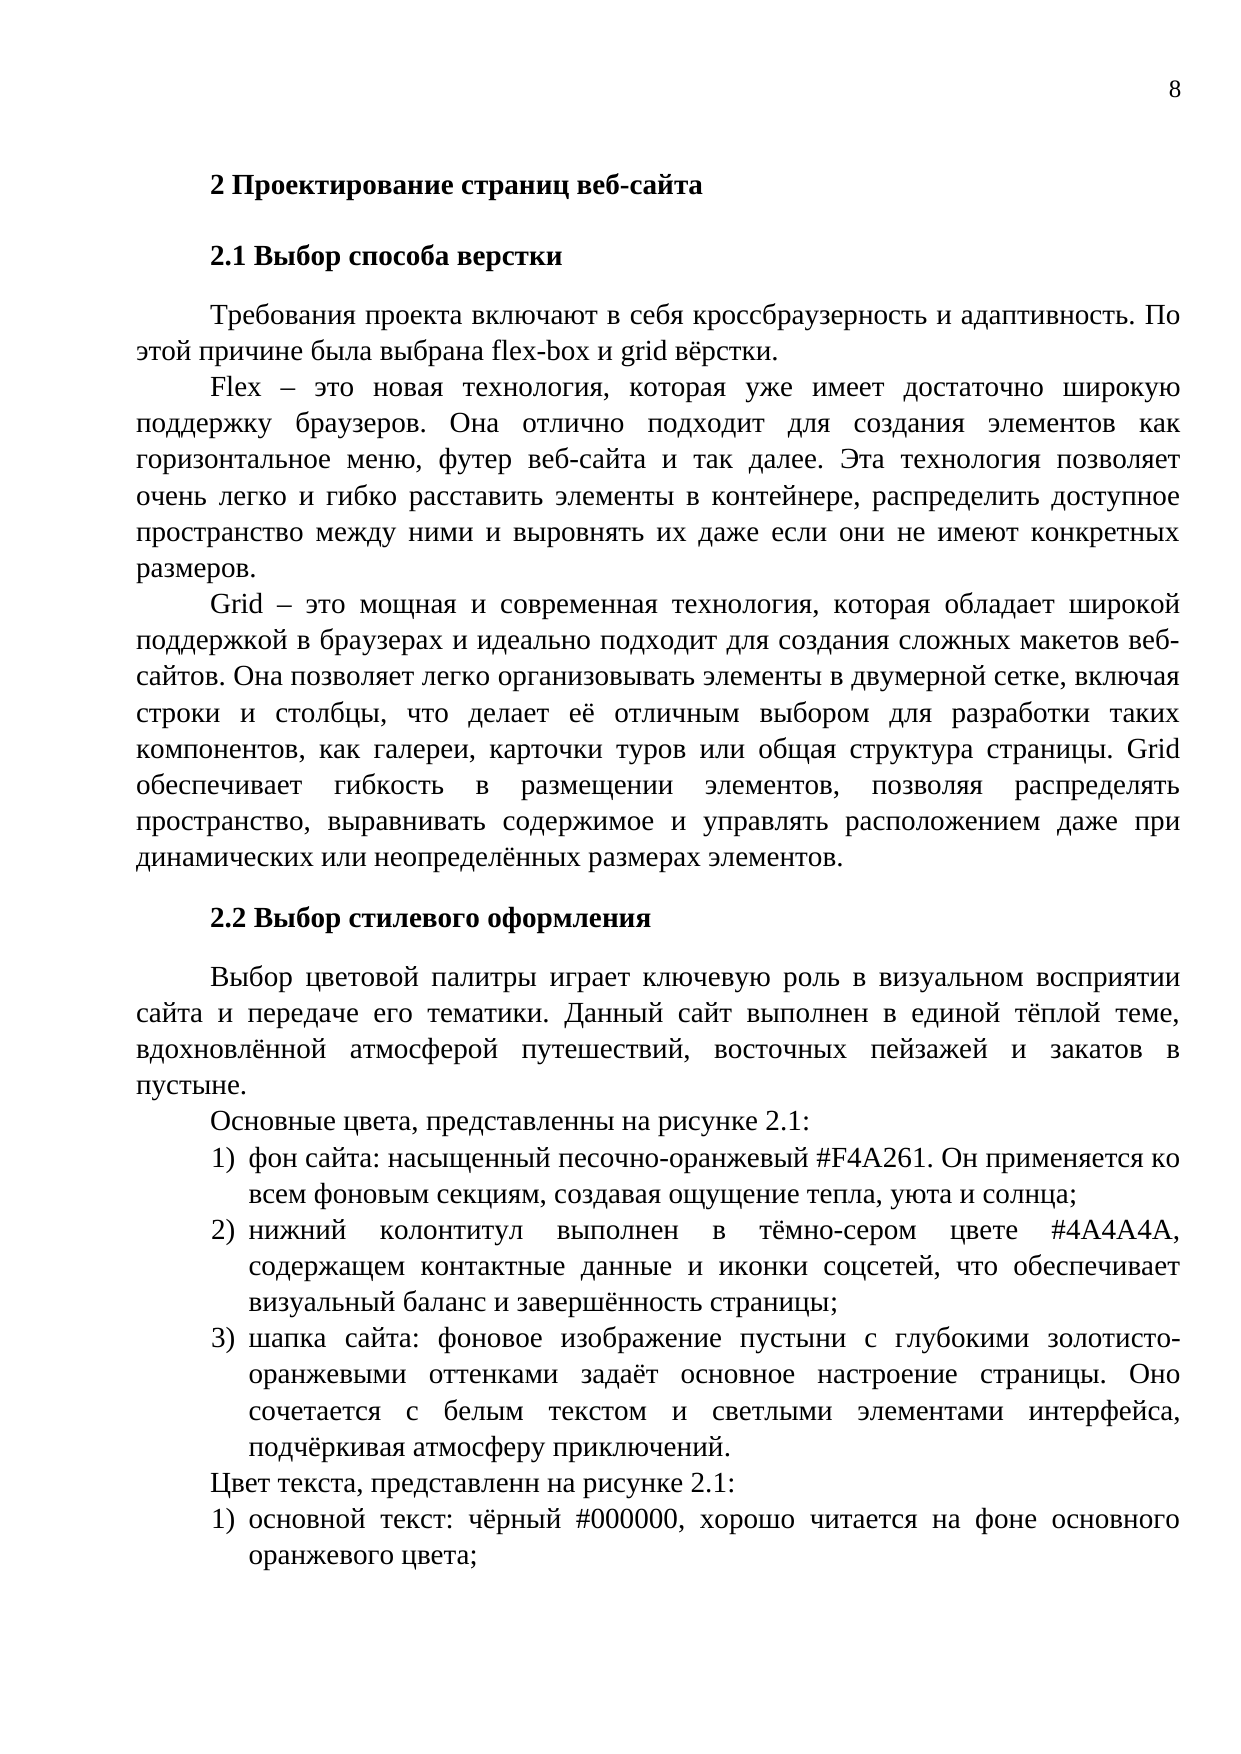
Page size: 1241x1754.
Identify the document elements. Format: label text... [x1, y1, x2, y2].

text Цвет текста, представленн на рисунке 2.1: [136, 1465, 1181, 1498]
text Выбор стилевого оформления [136, 900, 1181, 934]
text Основные цвета, представленны на рисунке 2.1: [136, 1103, 1181, 1137]
list шапка сайта: фоновое изображение пустыни с глубокими золотисто-оранжевыми оттенками задаёт основное настроение страницы. Оно сочетается с белым текстом и светлыми элементами интерфейса, подчёркивая атмосферу приключений. [211, 1320, 1181, 1462]
text Grid – это мощная и современная технология, которая обладает широкой поддержкой в браузерах и идеально подходит для создания сложных макетов веб-сайтов. Она позволяет легко организовывать элементы в двумерной сетке, включая строки и столбцы, что делает её отличным выбором для разработки таких компонентов, как галереи, карточки туров или общая структура страницы. Grid обеспечивает гибкость в размещении элементов, позволяя распределять пространство, выравнивать содержимое и управлять расположением даже при динамических или неопределённых размерах элементов. [136, 586, 1181, 873]
text Выбор способа верстки [136, 238, 1181, 272]
text Выбор цветовой палитры играет ключевую роль в визуальном восприятии сайта и передаче его тематики. Данный сайт выполнен в единой тёплой теме, вдохновлённой атмосферой путешествий, восточных пейзажей и закатов в пустыне. [136, 959, 1181, 1101]
text Проектирование страниц веб-сайта [136, 167, 1181, 201]
text Flex – это новая технология, которая уже имеет достаточно широкую поддержку браузеров. Она отлично подходит для создания элементов как горизонтальное меню, футер веб-сайта и так далее. Эта технология позволяет очень легко и гибко расставить элементы в контейнере, распределить доступное пространство между ними и выровнять их даже если они не имеют конкретных размеров. [136, 369, 1181, 584]
text Требования проекта включают в себя кроссбраузерность и адаптивность. По этой причине была выбрана flex-box и grid вёрстки. [136, 297, 1181, 367]
list фон сайта: насыщенный песочно-оранжевый #F4A261. Он применяется ко всем фоновым секциям, создавая ощущение тепла, уюта и солнца; [211, 1140, 1181, 1209]
list нижний колонтитул выполнен в тёмно-сером цвете #4A4A4A, содержащем контактные данные и иконки соцсетей, что обеспечивает визуальный баланс и завершённость страницы; [211, 1212, 1181, 1318]
list основной текст: чёрный #000000, хорошо читается на фоне основного оранжевого цвета; [211, 1501, 1181, 1571]
